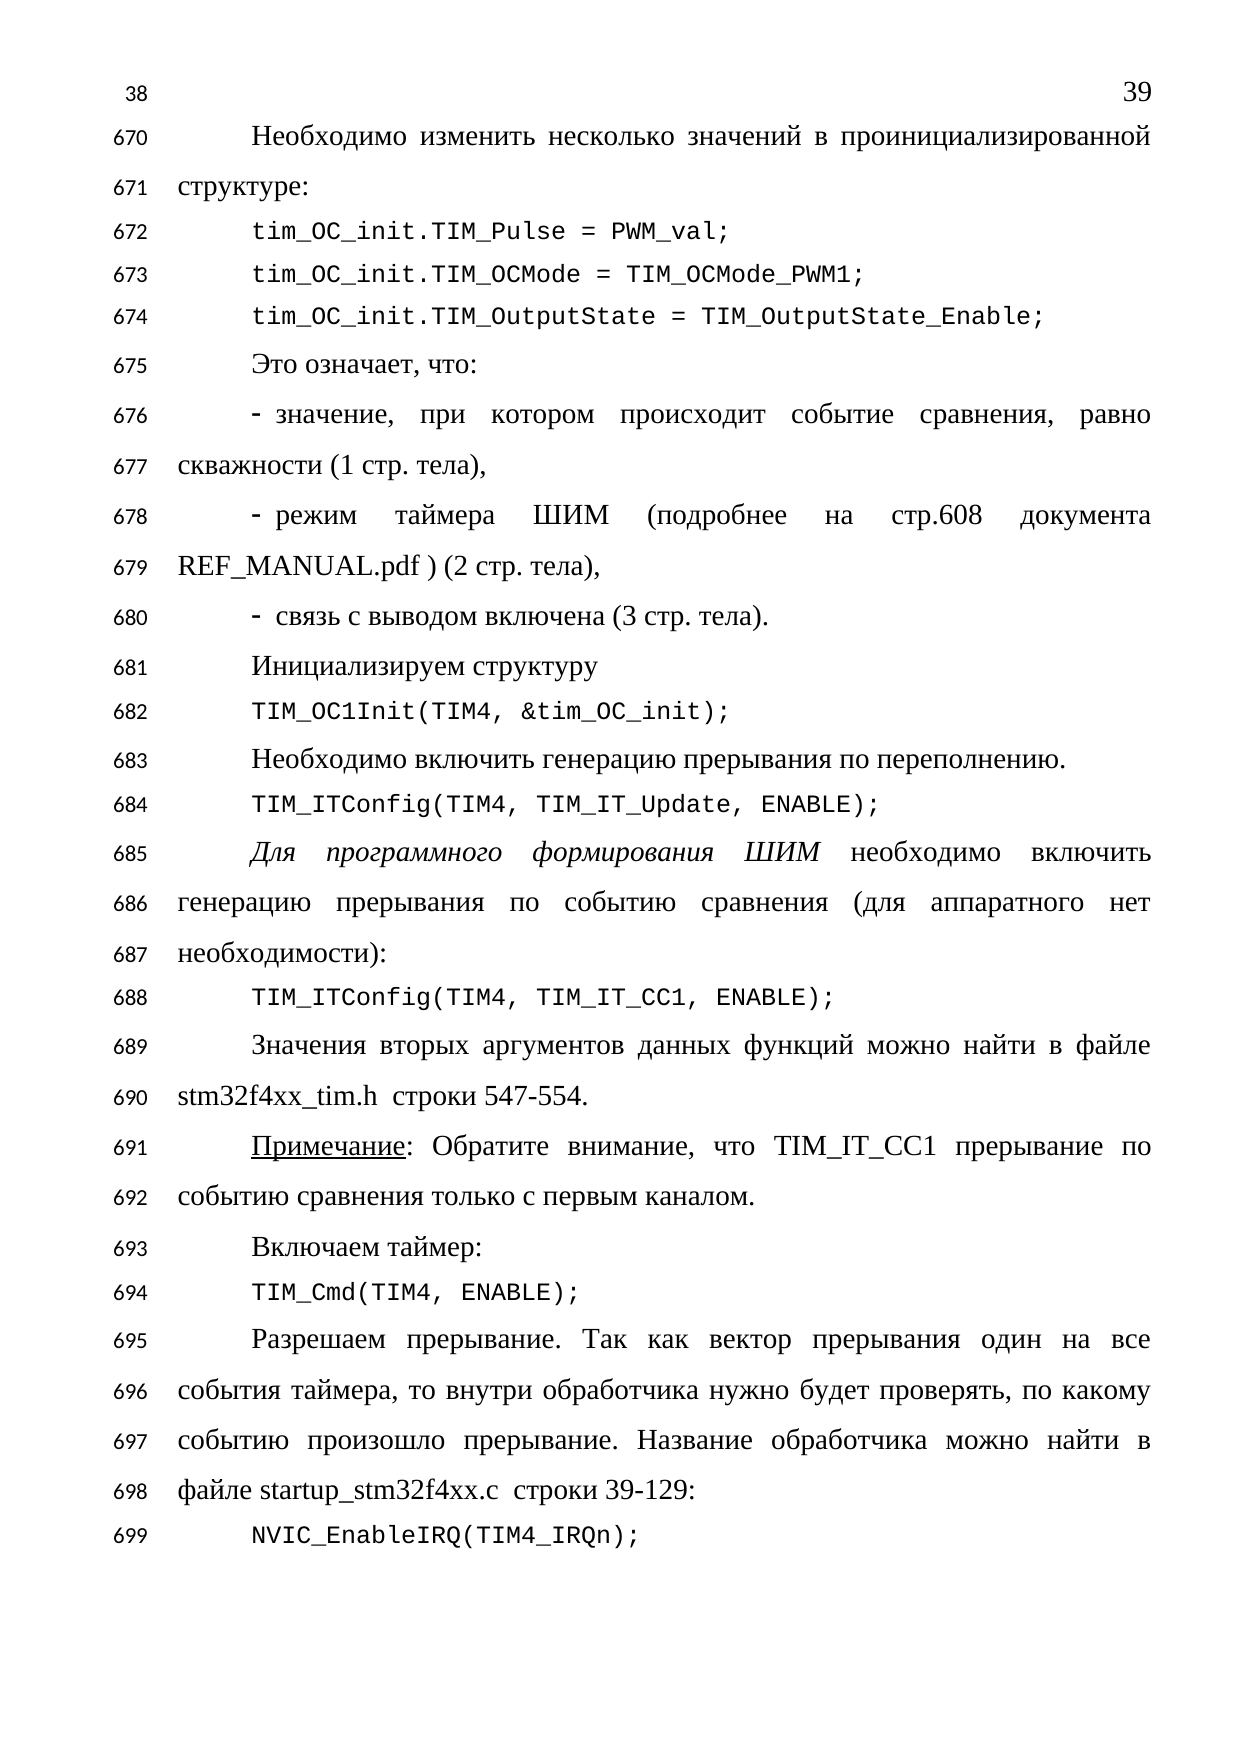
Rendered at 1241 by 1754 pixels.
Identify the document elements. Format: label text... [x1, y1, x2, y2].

list значение, при котором происходит событие сравнения, равно скважности (1 стр. тела), [177, 397, 1152, 481]
list связь с выводом включена (3 стр. тела). [177, 598, 1152, 632]
list Включаем таймер: [177, 1229, 1152, 1262]
list режим таймера ШИМ (подробнее на стр.608 документа REF_MANUAL.pdf ) (2 стр. тела), [177, 497, 1152, 581]
text NVIC_EnableIRQ(TIM4_IRQn); [177, 1523, 1152, 1551]
list TIM_ITConfig(TIM4, TIM_IT_Update, ENABLE); [177, 792, 1152, 820]
text Разрешаем прерывание. Так как вектор прерывания один на все события таймера, то внутри обработчика нужно будет проверять, по какому событию произошло прерывание. Название обработчика можно найти в файле startup_stm32f4xx.c строки 39-129: [177, 1322, 1152, 1506]
list tim_OC_init.TIM_Pulse = PWM_val; [177, 219, 1152, 247]
list tim_OC_init.TIM_OutputState = TIM_OutputState_Enable; [177, 304, 1152, 332]
list Это означает, что: [177, 346, 1152, 380]
list tim_OC_init.TIM_OCMode = TIM_OCMode_PWM1; [177, 261, 1152, 289]
text Инициализируем структуру [177, 648, 1152, 682]
list Необходимо изменить несколько значений в проинициализированной структуре: [177, 118, 1152, 202]
list Для программного формирования ШИМ необходимо включить генерацию прерывания по событию сравнения (для аппаратного нет необходимости): [177, 834, 1152, 968]
list Значения вторых аргументов данных функций можно найти в файле stm32f4xx_tim.h строки 547-554. [177, 1027, 1152, 1111]
list Необходимо включить генерацию прерывания по переполнению. [177, 741, 1152, 775]
list Примечание: Обратите внимание, что TIM_IT_CC1 прерывание по событию сравнения только с первым каналом. [177, 1128, 1152, 1212]
list TIM_Cmd(TIM4, ENABLE); [177, 1279, 1152, 1307]
text TIM_OC1Init(TIM4, &tim_OC_init); [177, 699, 1152, 727]
list TIM_ITConfig(TIM4, TIM_IT_CC1, ENABLE); [177, 985, 1152, 1013]
